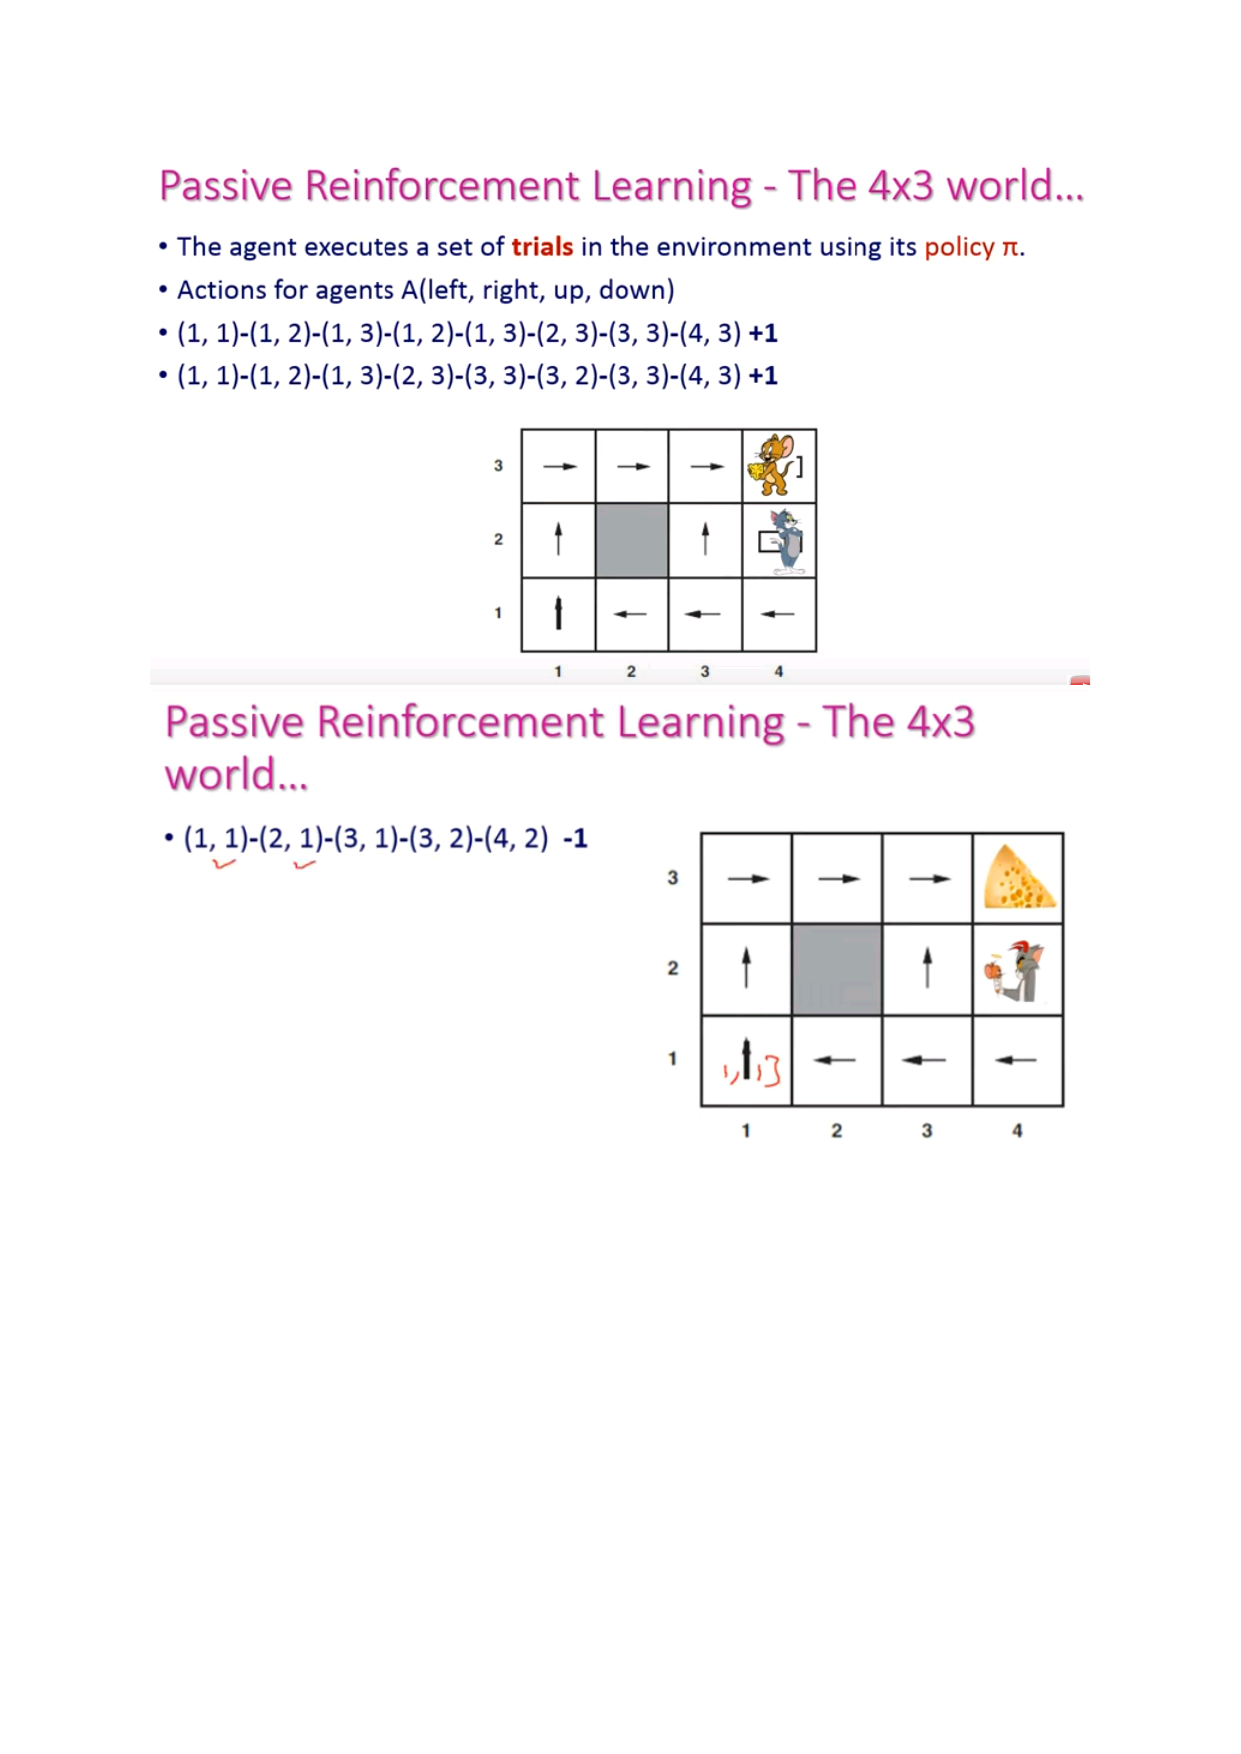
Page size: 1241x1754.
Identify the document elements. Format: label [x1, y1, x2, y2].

picture [150, 689, 1091, 1168]
picture [150, 150, 1091, 685]
